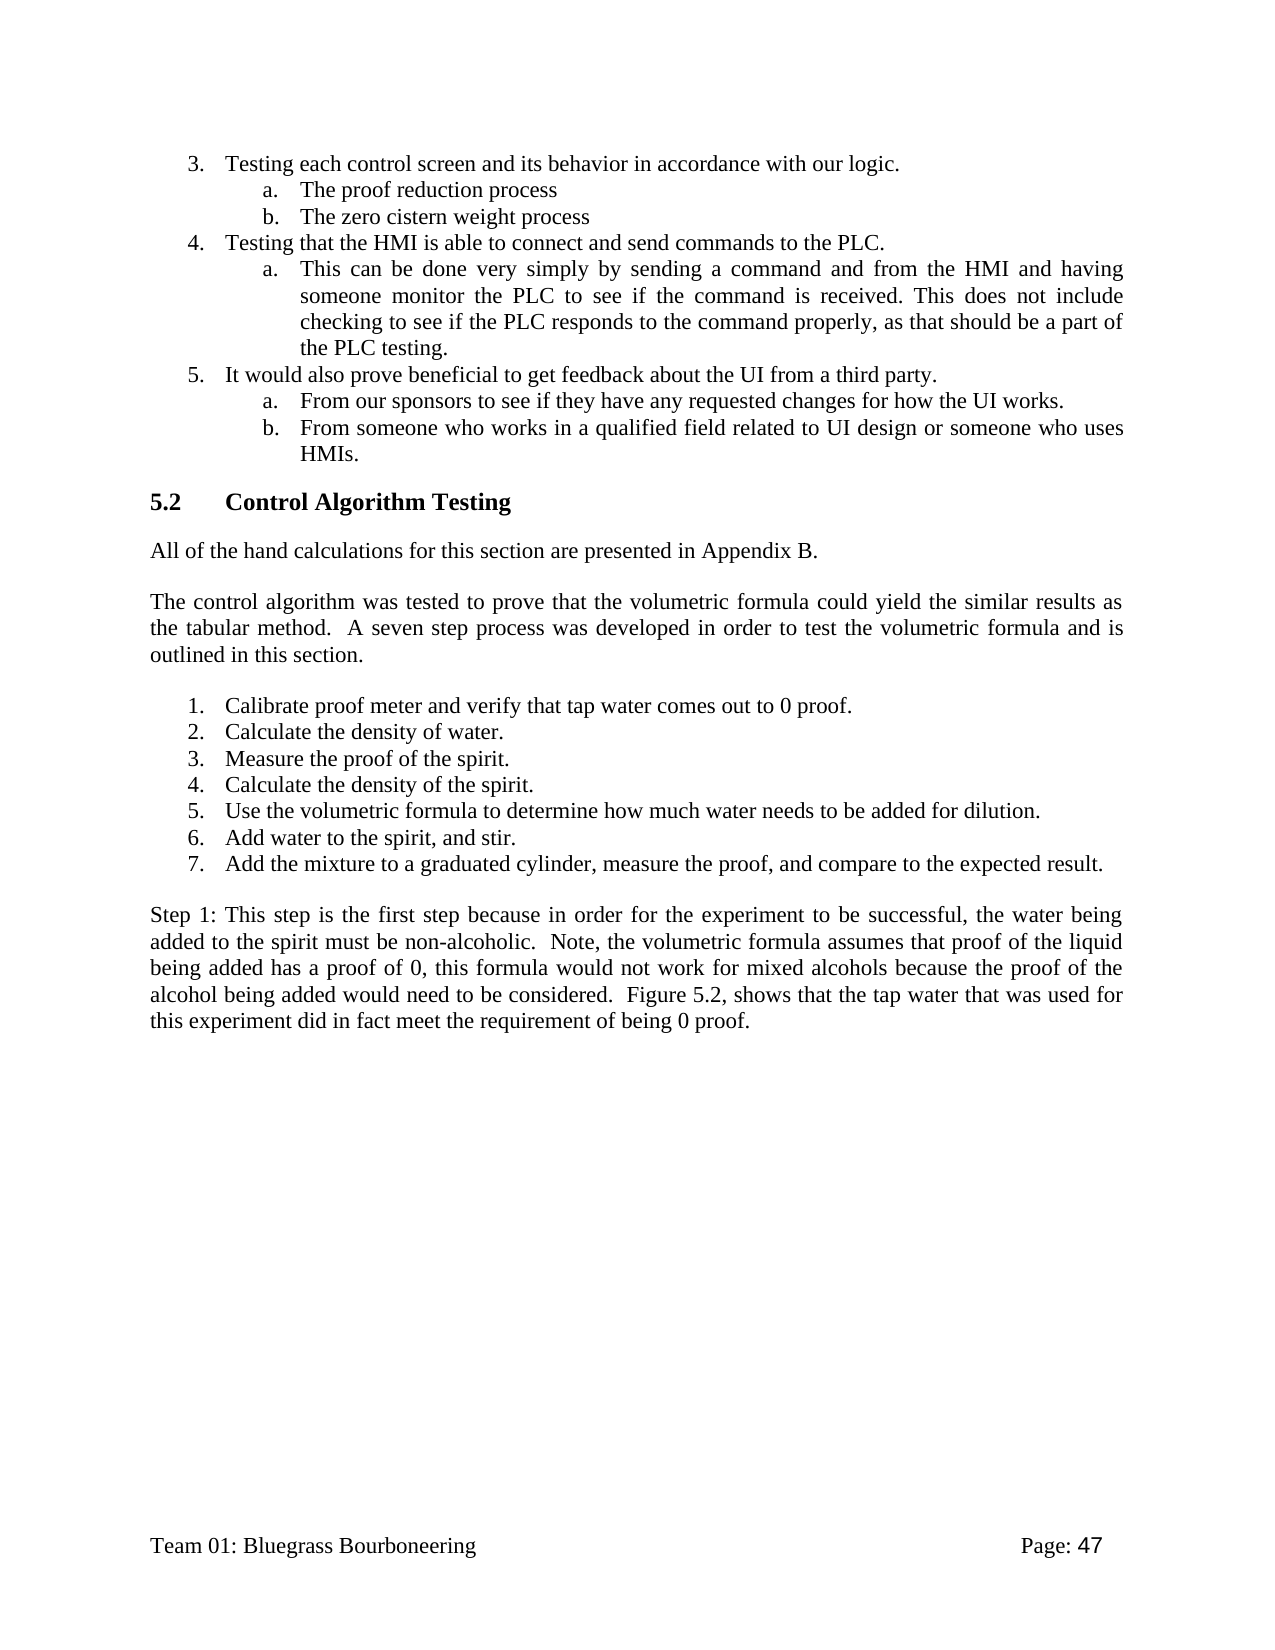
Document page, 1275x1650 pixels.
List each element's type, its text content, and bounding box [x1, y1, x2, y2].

list This can be done very simply by sending a command and from the HMI and having someone monitor the PLC to see if the command is received. This does not include checking to see if the PLC responds to the command properly, as that should be a part of the PLC testing. [262, 255, 1125, 361]
text Step 1: This step is the first step because in order for the experiment to be successful, the water being added to the spirit must be non-alcoholic. Note, the volumetric formula assumes that proof of the liquid being added has a proof of 0, this formula would not work for mixed alcohols because the proof of the alcohol being added would need to be considered. Figure 5.2, shows that the tap water that was used for this experiment did in fact meet the requirement of being 0 proof. [150, 902, 1125, 1033]
list From our sponsors to see if they have any requested changes for how the UI works. [262, 387, 1125, 413]
list The zero cistern weight process [262, 203, 1125, 229]
list It would also prove beneficial to get feedback about the UI from a third party. [187, 361, 1125, 387]
list Testing each control screen and its behavior in accordance with our logic. [187, 150, 1125, 176]
text 5.2 Control Algorithm Testing [150, 487, 1125, 516]
list Measure the proof of the spirit. [187, 745, 1125, 771]
list Use the volumetric formula to determine how much water needs to be added for dilution. [187, 797, 1125, 824]
list From someone who works in a qualified field related to UI design or someone who uses HMIs. [262, 413, 1125, 466]
list Add water to the spirit, and stir. [187, 824, 1125, 850]
list Testing that the HMI is able to connect and send commands to the PLC. [187, 229, 1125, 255]
list Add the mixture to a graduated cylinder, measure the proof, and compare to the expected result. [187, 850, 1125, 877]
text All of the hand calculations for this section are presented in Appendix B. [150, 537, 1125, 563]
list Calculate the density of water. [187, 718, 1125, 745]
list Calibrate proof meter and verify that tap water comes out to 0 proof. [187, 692, 1125, 718]
list The proof reduction process [262, 176, 1125, 203]
list Calculate the density of the spirit. [187, 771, 1125, 797]
text The control algorithm was tested to prove that the volumetric formula could yield the similar results as the tabular method. A seven step process was developed in order to test the volumetric formula and is outlined in this section. [150, 588, 1125, 667]
